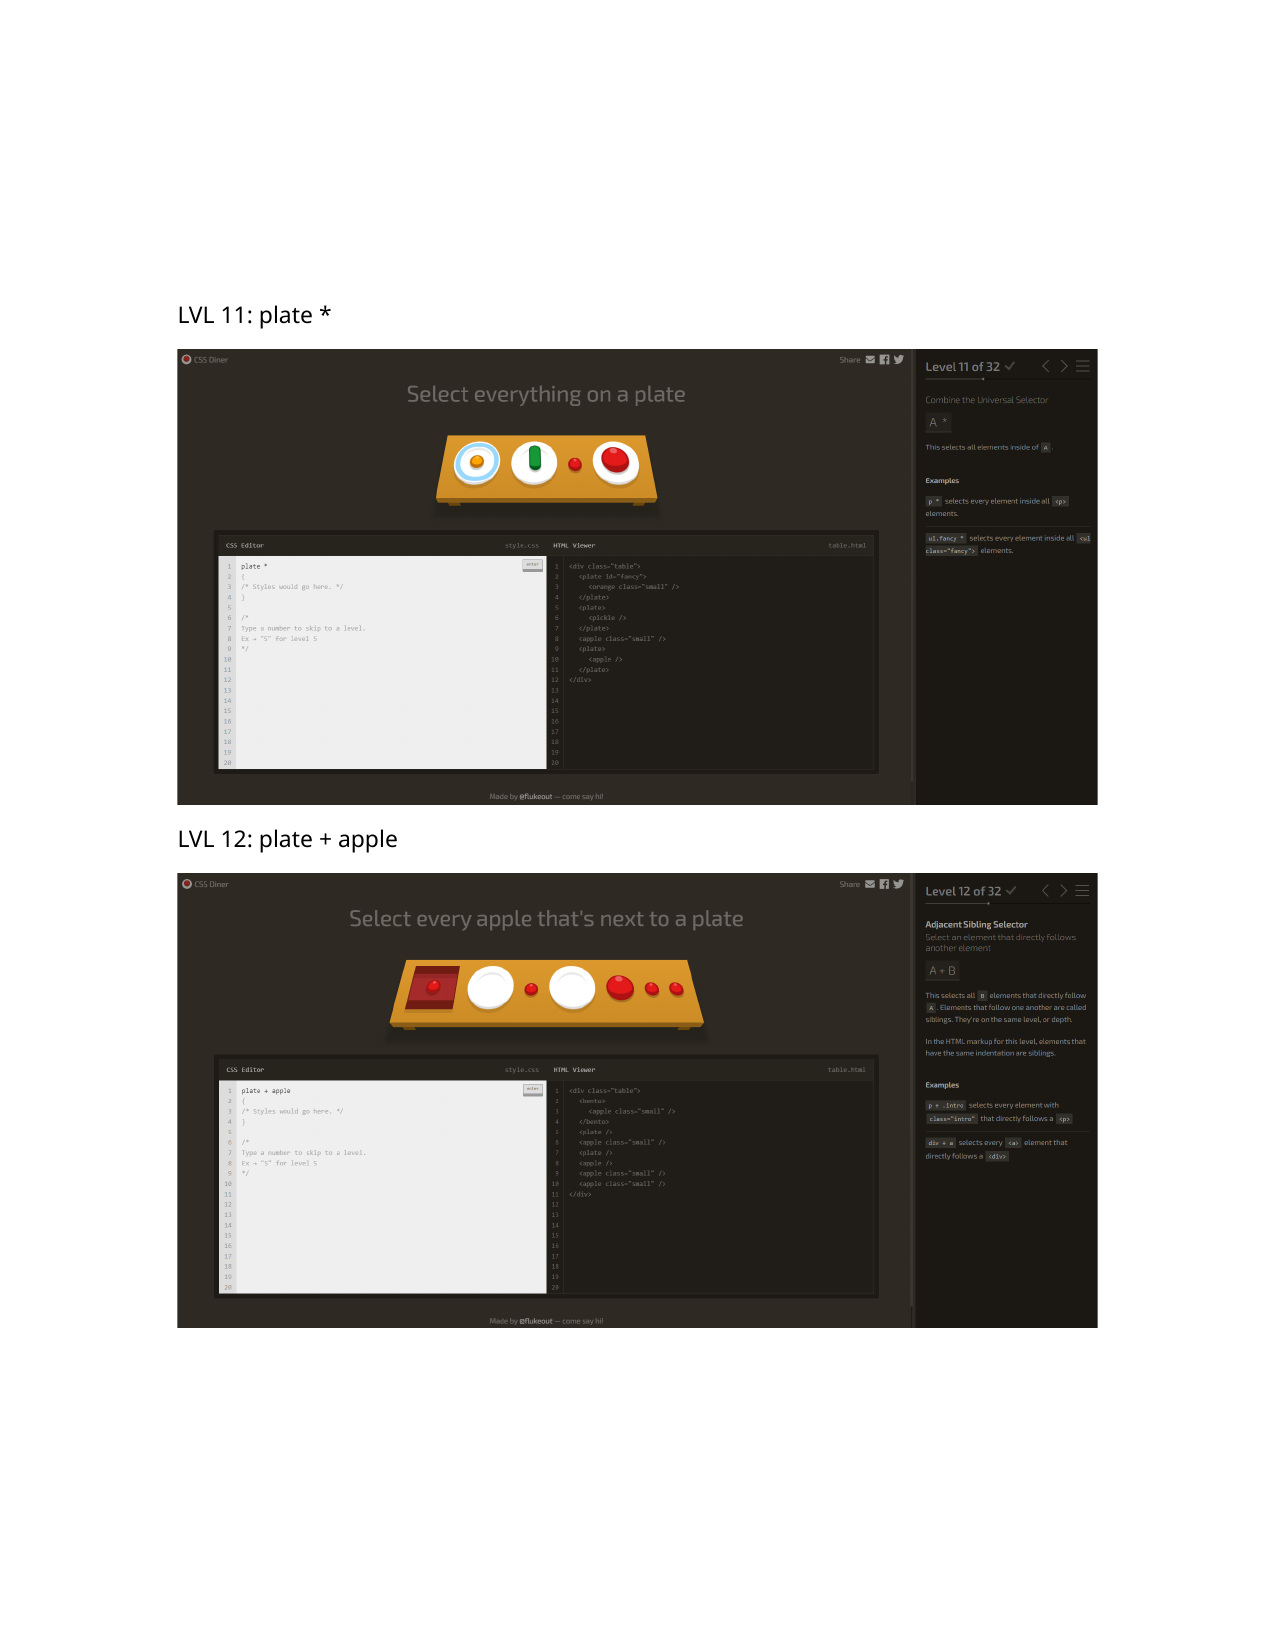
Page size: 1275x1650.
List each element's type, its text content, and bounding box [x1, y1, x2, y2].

picture [177, 873, 1098, 1328]
picture [177, 349, 1098, 805]
text LVL 12: plate + apple [177, 823, 1098, 854]
text LVL 11: plate * [177, 299, 1098, 330]
